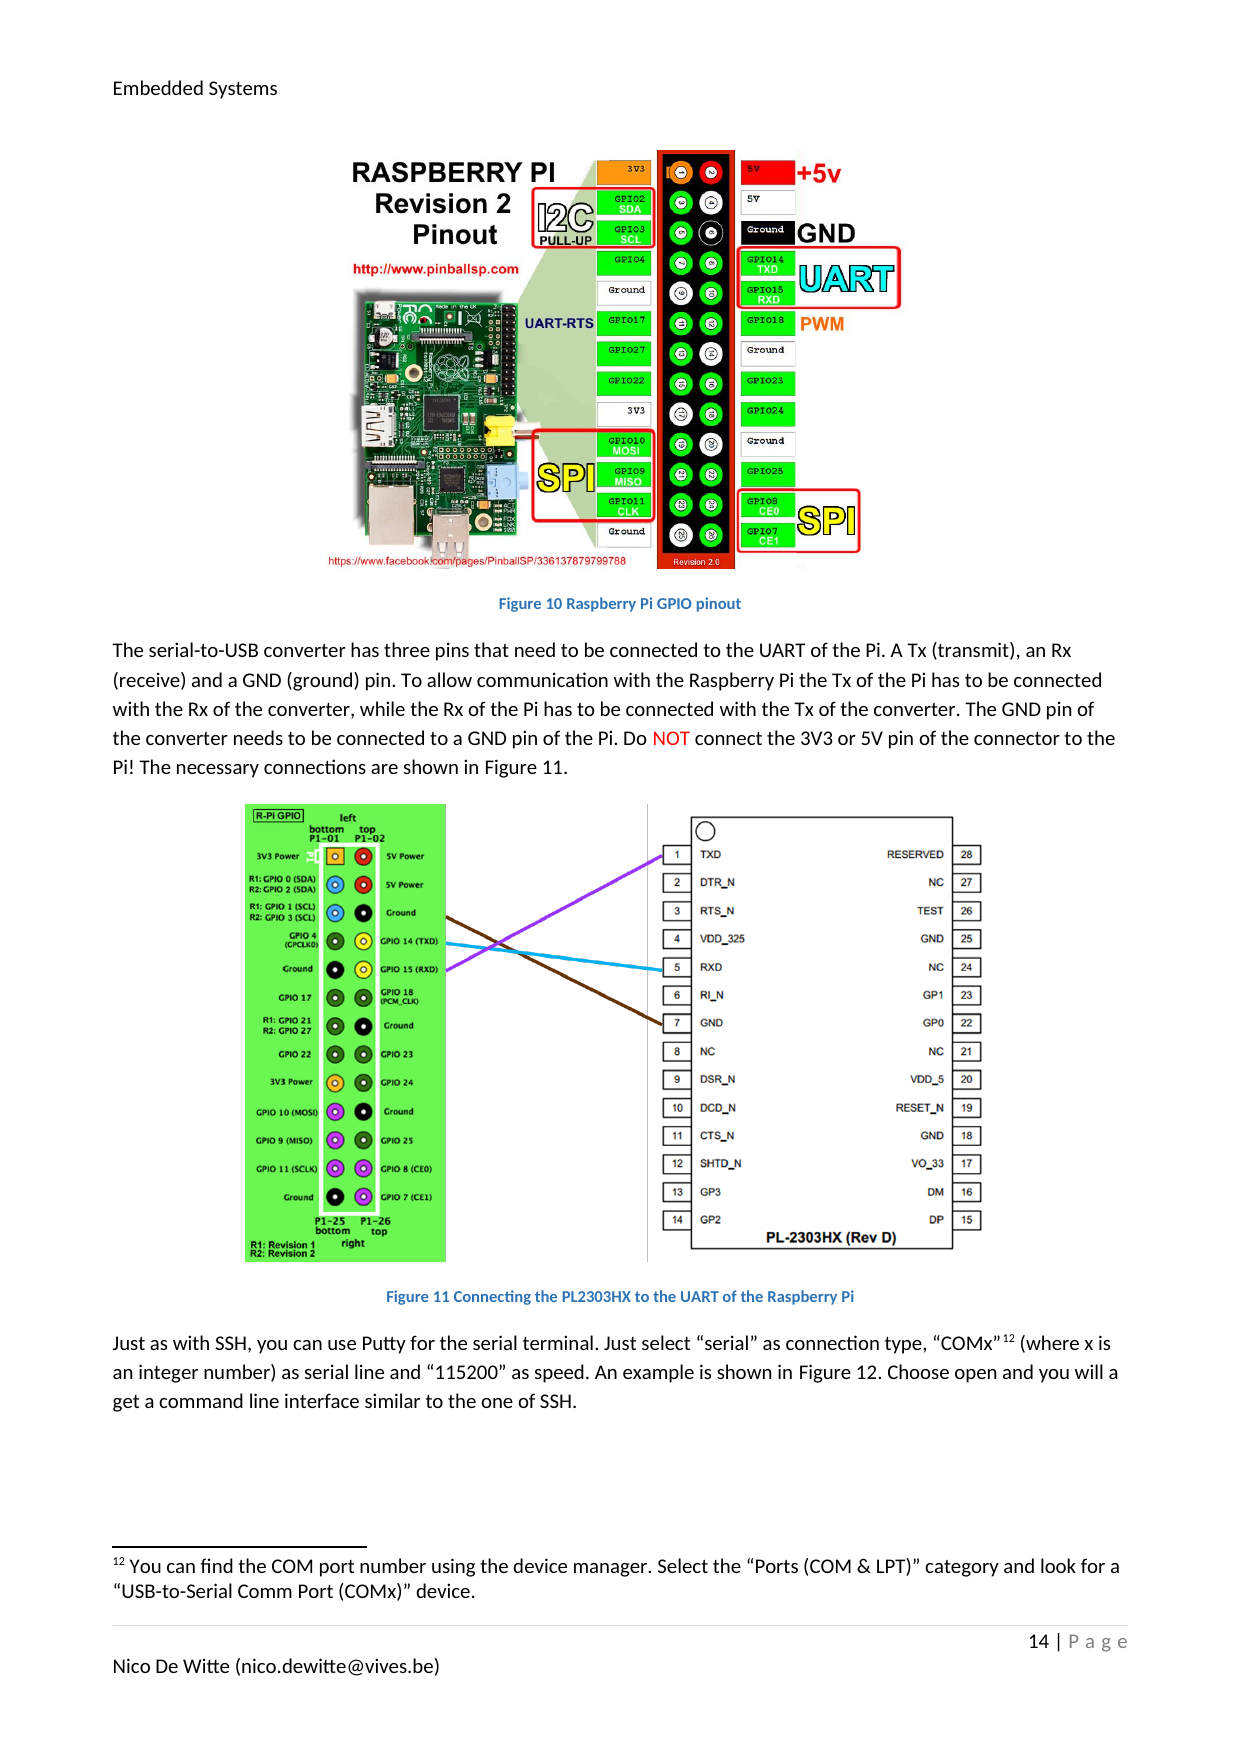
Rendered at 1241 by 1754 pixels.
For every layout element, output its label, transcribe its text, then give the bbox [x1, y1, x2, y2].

text The serial-to-USB converter has three pins that need to be connected to the UART of the Pi. A Tx (transmit), an Rx (receive) and a GND (ground) pin. To allow communication with the Raspberry Pi the Tx of the Pi has to be connected with the Rx of the converter, while the Rx of the Pi has to be connected with the Tx of the converter. The GND pin of the converter needs to be connected to a GND pin of the Pi. Do NOT connect the 3V3 or 5V pin of the connector to the Pi! The necessary connections are shown in Figure 11. [112, 638, 1128, 780]
picture [245, 804, 995, 1262]
text Just as with SSH, you can use Putty for the serial terminal. Just select “serial” as connection type, “COMx” (where x is an integer number) as serial line and “115200” as speed. An example is shown in Figure 12. Choose open and you will a get a command line interface similar to the one of SSH. [112, 1330, 1128, 1414]
picture [320, 150, 920, 569]
text Figure 11 Connecting the PL2303HX to the UART of the Raspberry Pi [112, 1286, 1128, 1307]
text Figure 10 Raspberry Pi GPIO pinout [112, 593, 1128, 614]
